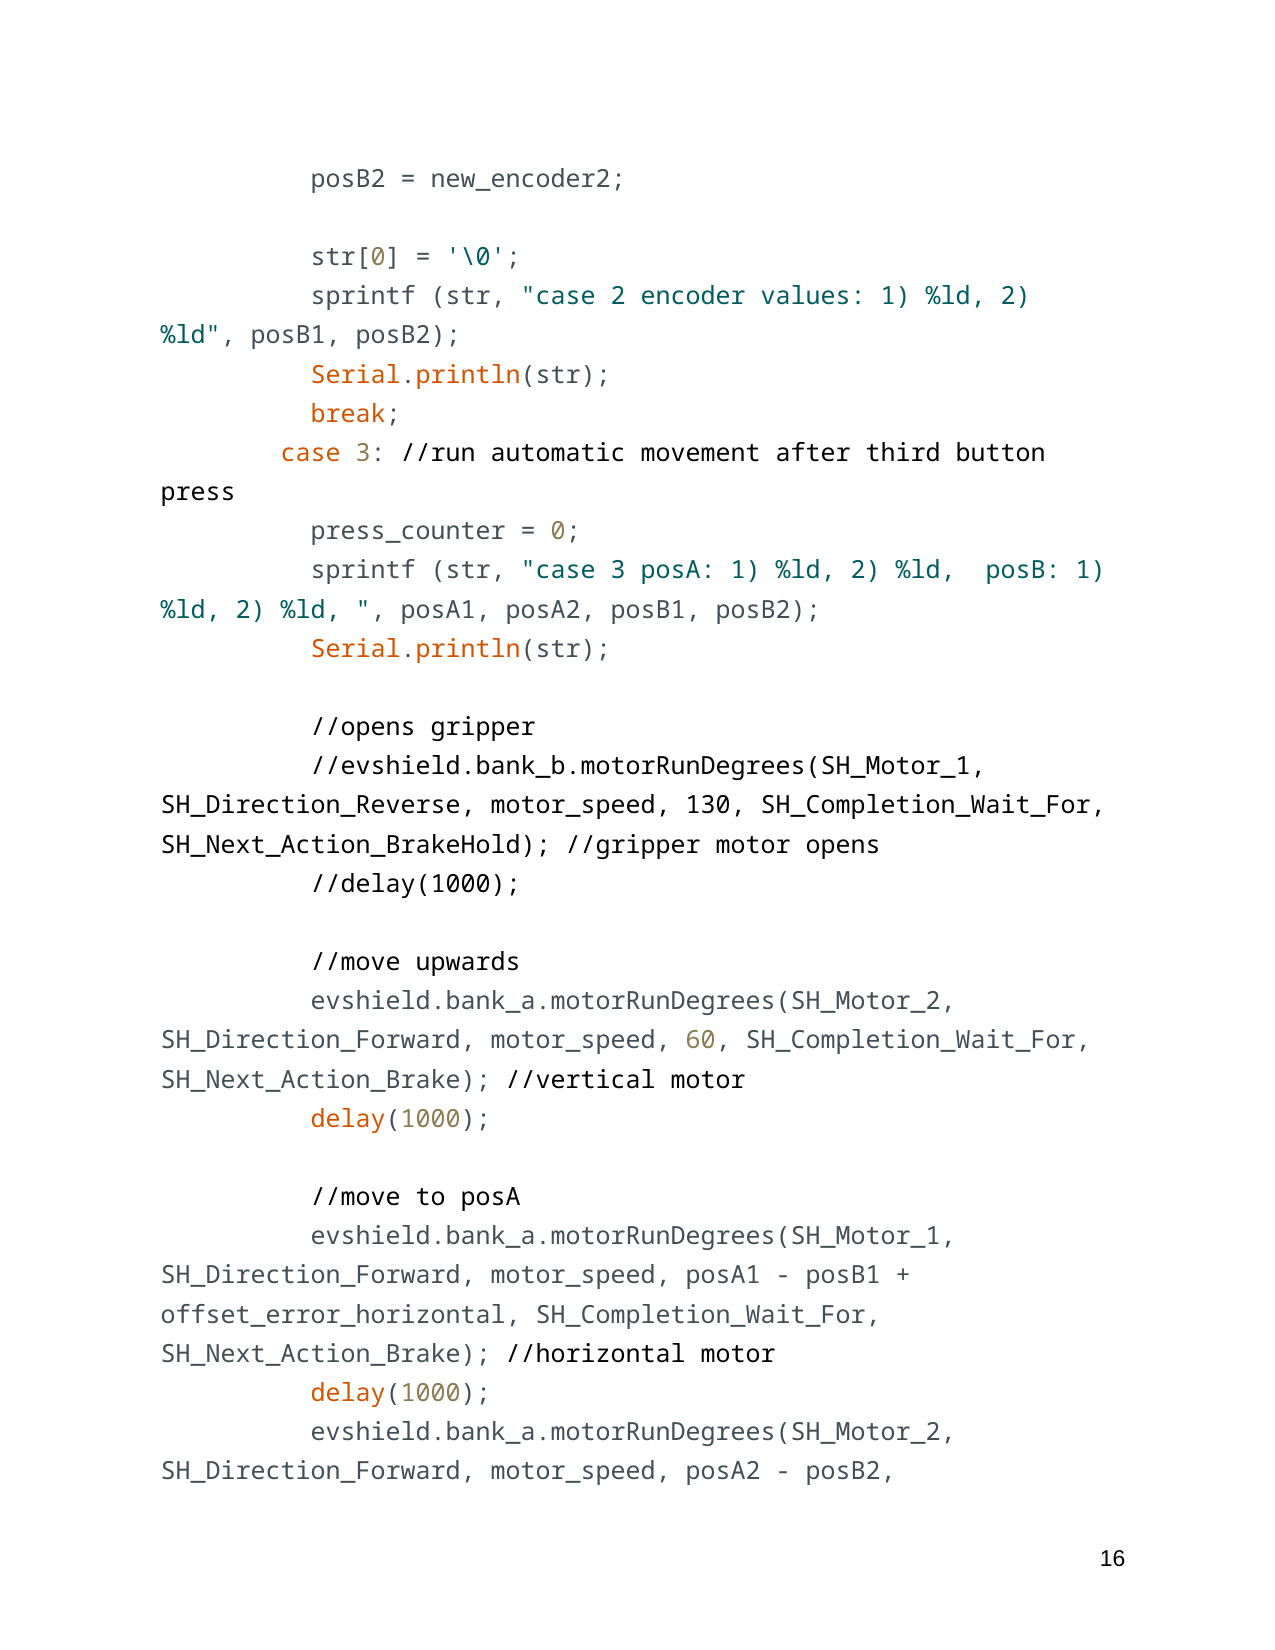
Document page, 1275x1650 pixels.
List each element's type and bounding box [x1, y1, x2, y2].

table_header [150, 150, 1125, 1497]
